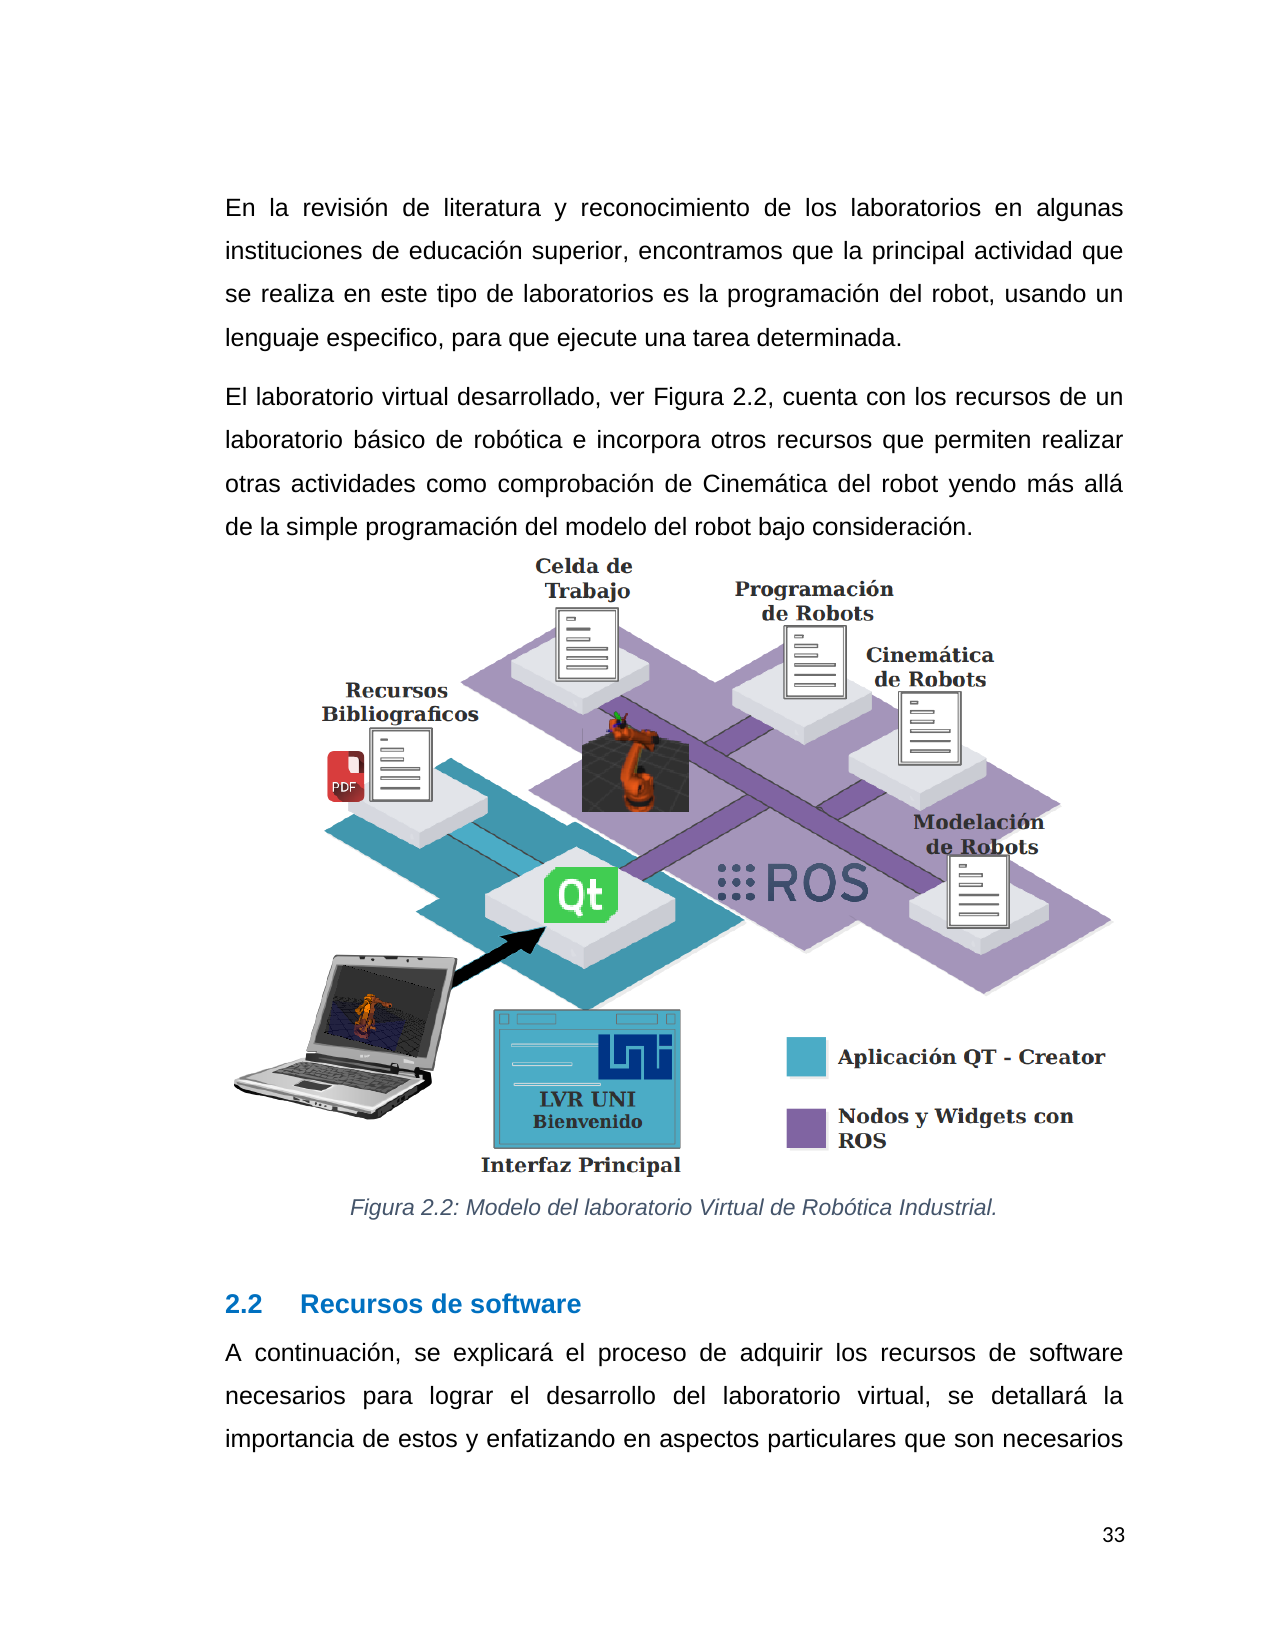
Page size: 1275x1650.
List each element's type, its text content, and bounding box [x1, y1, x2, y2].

text El laboratorio virtual desarrollado, ver Figura 2.2, cuenta con los recursos de un laboratorio básico de robótica e incorpora otros recursos que permiten realizar otras actividades como comprobación de Cinemática del robot yendo más allá de la simple programación del modelo del robot bajo consideración. [225, 382, 1125, 540]
picture [225, 554, 1125, 1180]
list Recursos de software [225, 1288, 1125, 1319]
text Figura 2.2: Modelo del laboratorio Virtual de Robótica Industrial. [225, 1194, 1125, 1220]
text En la revisión de literatura y reconocimiento de los laboratorios en algunas instituciones de educación superior, encontramos que la principal actividad que se realiza en este tipo de laboratorios es la programación del robot, usando un lenguaje especifico, para que ejecute una tarea determinada. [225, 193, 1125, 351]
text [225, 1338, 1125, 1453]
